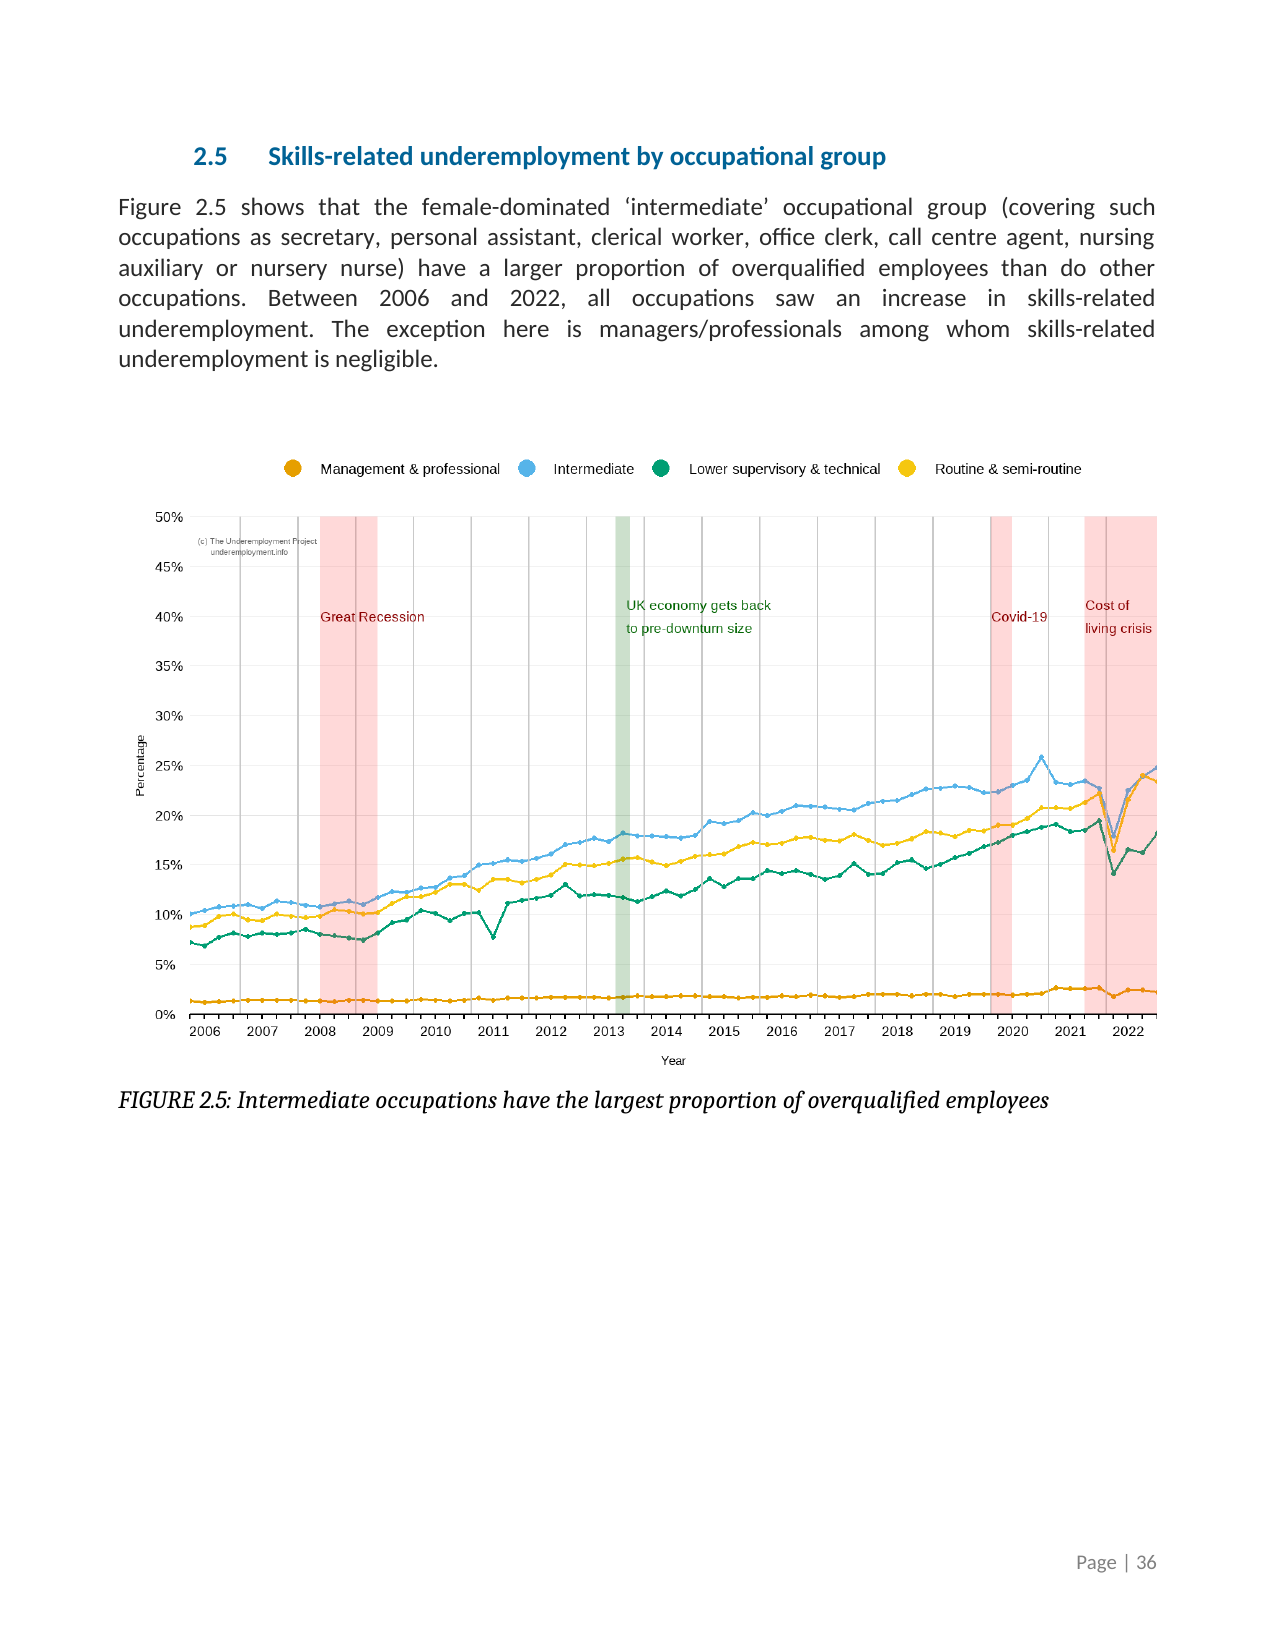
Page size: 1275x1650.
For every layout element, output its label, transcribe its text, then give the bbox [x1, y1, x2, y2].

text FIGURE 2.5: Intermediate occupations have the largest proportion of overqualified employees [118, 1086, 1157, 1115]
text Figure 2.5 shows that the female-dominated ‘intermediate’ occupational group (covering such occupations as secretary, personal assistant, clerical worker, office clerk, call centre agent, nursing auxiliary or nursery nurse) have a larger proportion of overqualified employees than do other occupations. Between 2006 and 2022, all occupations saw an increase in skills-related underemployment. The exception here is managers/professionals among whom skills-related underemployment is negligible. [118, 191, 1157, 374]
subtitle 2.5 Skills-related underemployment by occupational group [118, 139, 1157, 172]
picture [118, 441, 1157, 1065]
